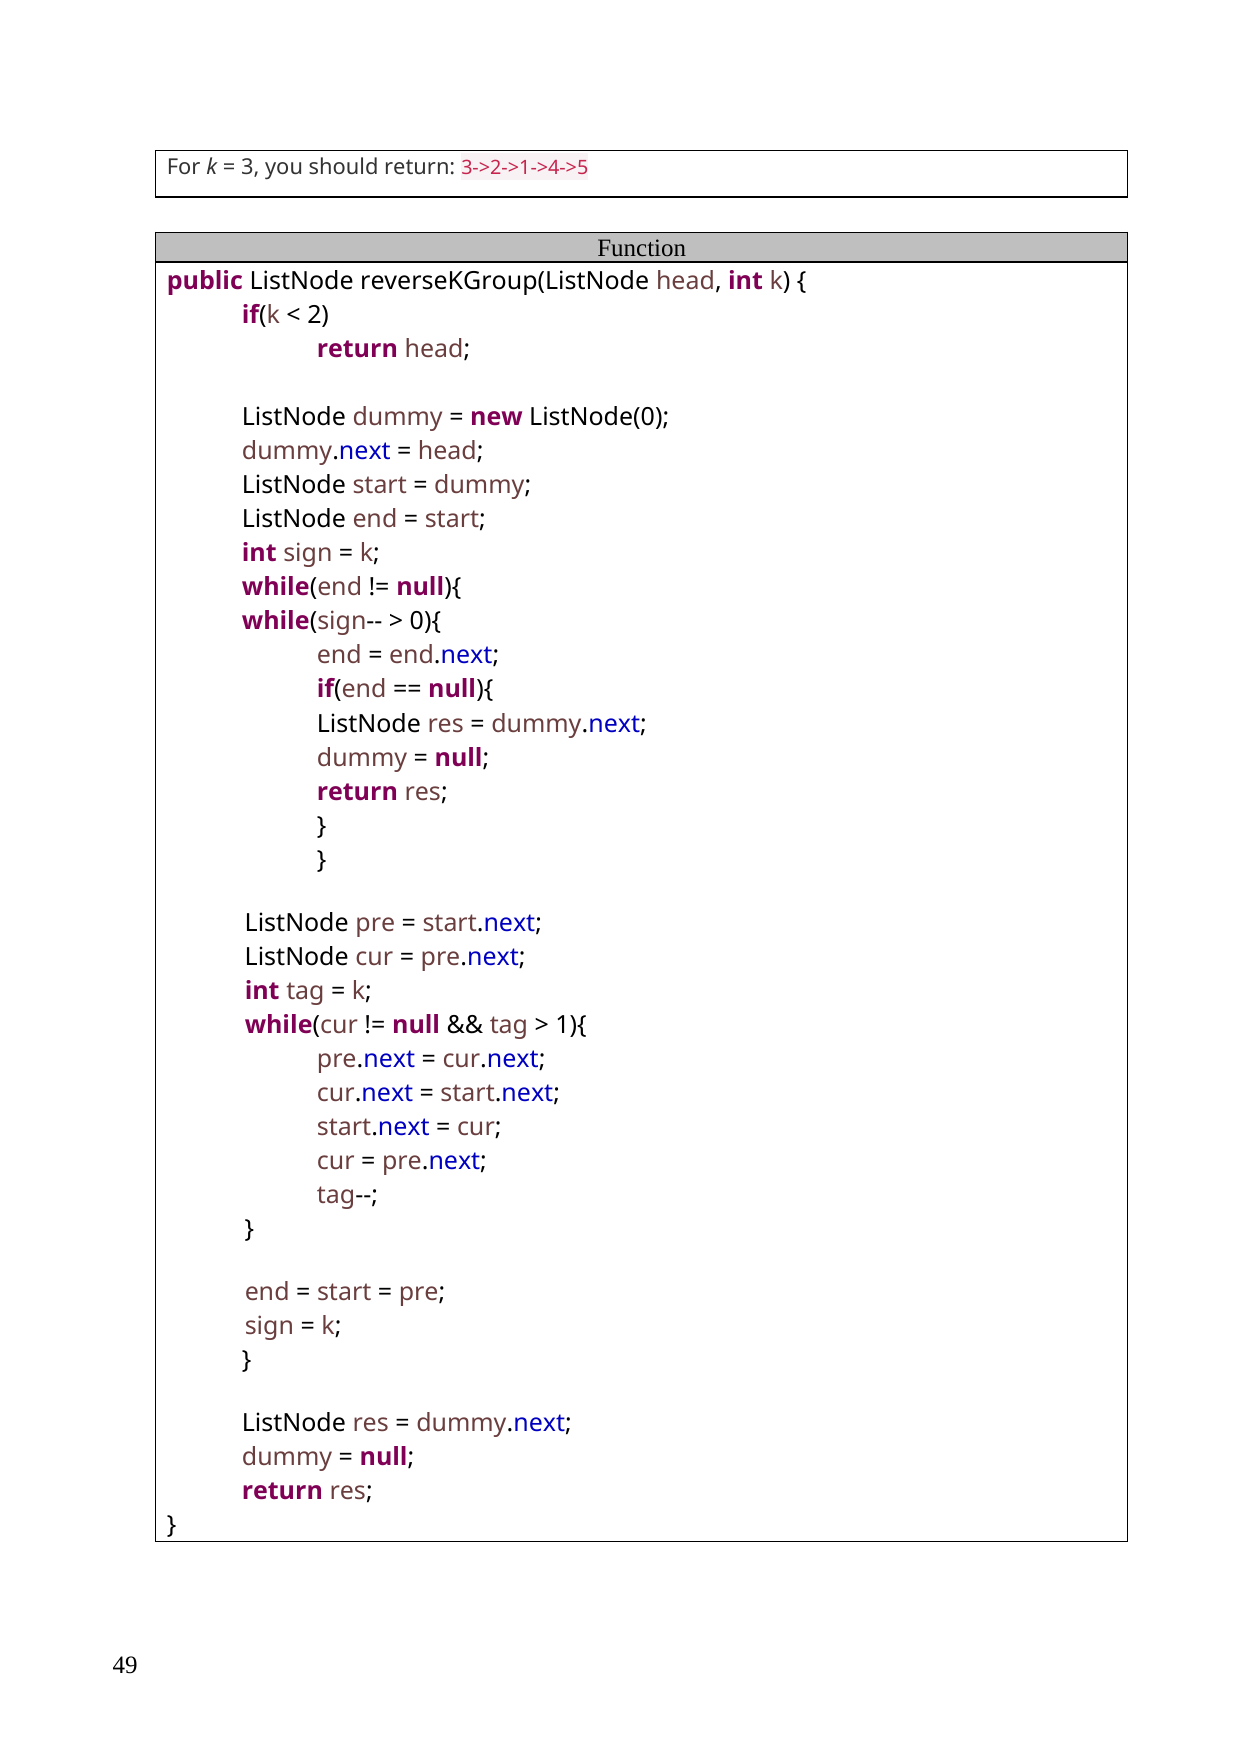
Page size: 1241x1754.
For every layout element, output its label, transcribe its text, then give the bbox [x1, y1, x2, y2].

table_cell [156, 151, 1127, 196]
table_cell public ListNode reverseKGroup(ListNode head, int k) { if(k < 2) return head; ListNode dummy = new ListNode(0); dummy.next = head; ListNode start = dummy; ListNode end = start; int sign = k; while(end != null){ while(sign-- > 0){ end = end.next; if(end == null){ ListNode res = dummy.next; dummy = null; return res; } } ListNode pre = start.next; ListNode cur = pre.next; int tag = k; while(cur != null && tag > 1){ pre.next = cur.next; cur.next = start.next; start.next = cur; cur = pre.next; tag--; } end = start = pre; sign = k; } ListNode res = dummy.next; dummy = null; return res; } [156, 263, 1127, 1541]
table_header Function [156, 233, 1127, 261]
